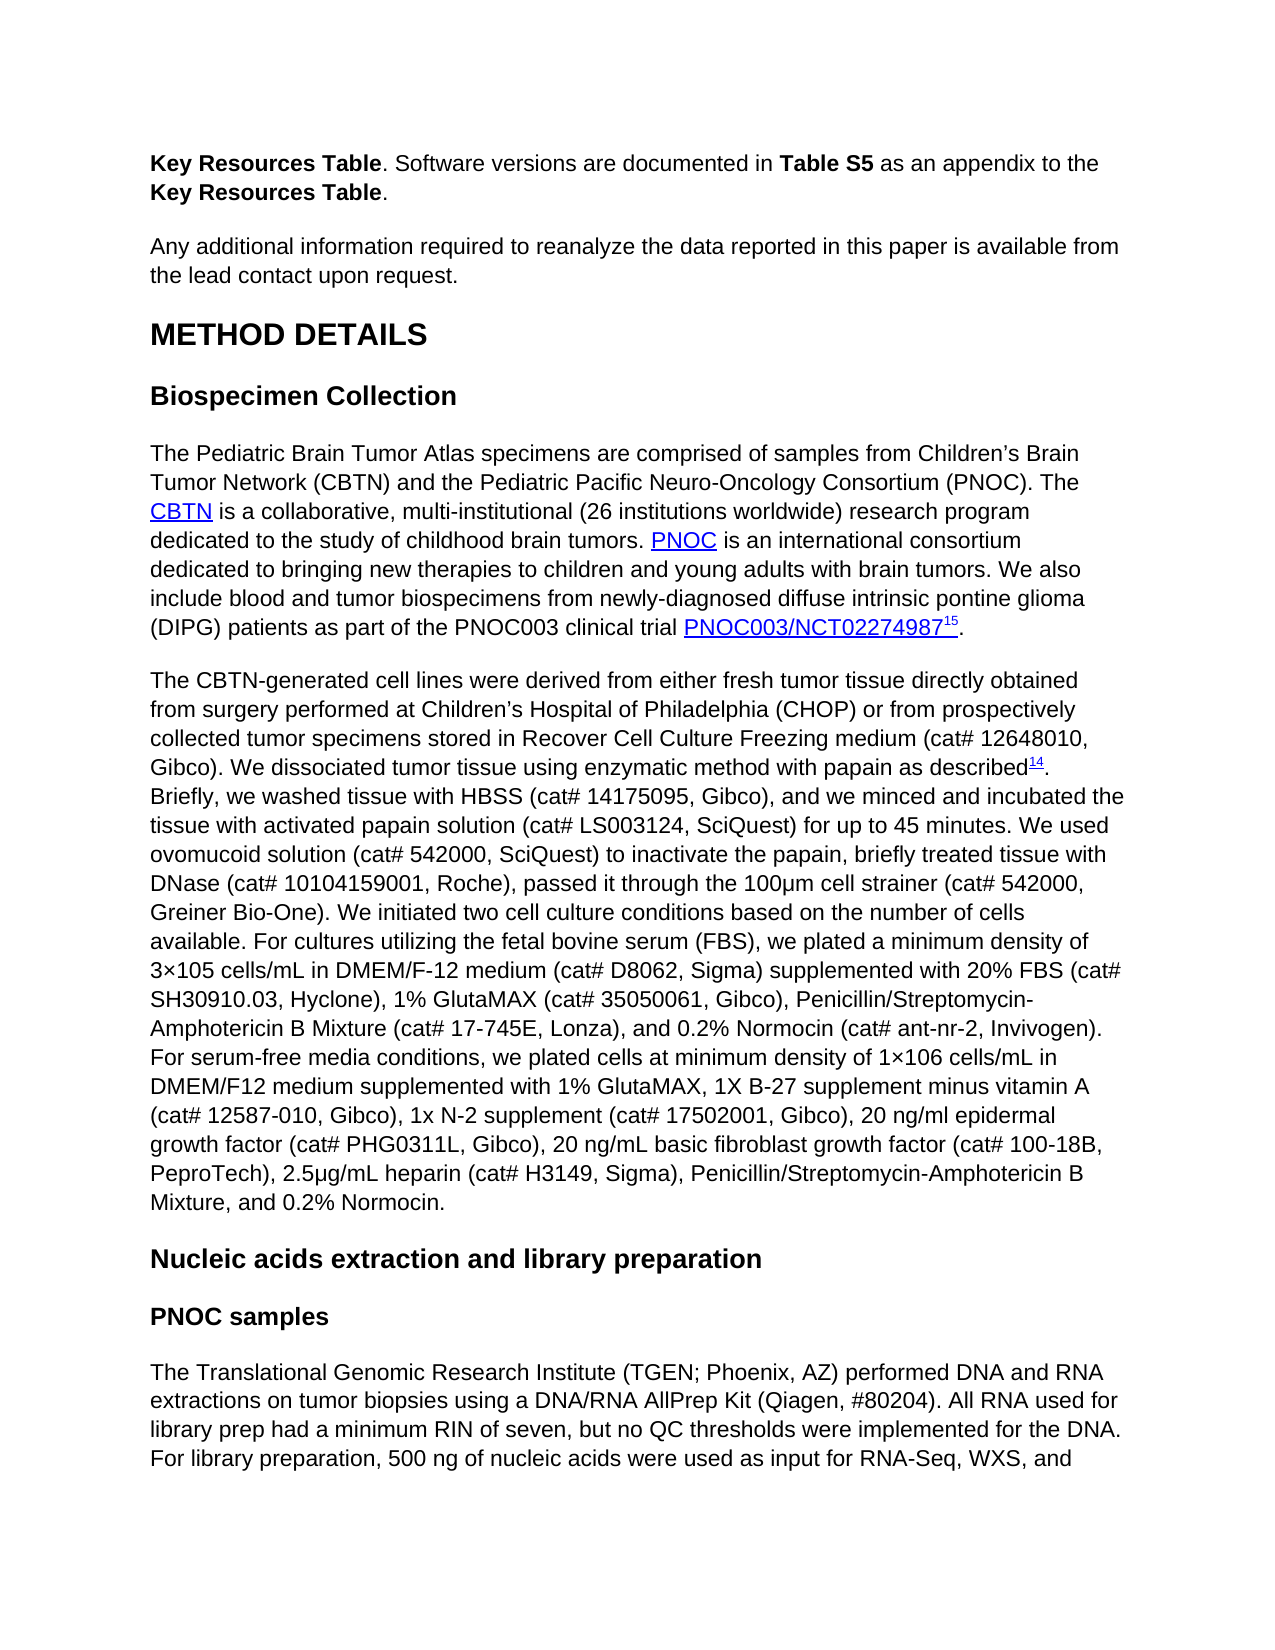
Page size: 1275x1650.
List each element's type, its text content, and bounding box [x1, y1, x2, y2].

subtitle METHOD DETAILS [150, 316, 1125, 352]
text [150, 1358, 1125, 1472]
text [150, 150, 1125, 205]
text The Pediatric Brain Tumor Atlas specimens are comprised of samples from Children’s Brain Tumor Network (CBTN) and the Pediatric Pacific Neuro-Oncology Consortium (PNOC). The CBTN is a collaborative, multi-institutional (26 institutions worldwide) research program dedicated to the study of childhood brain tumors. PNOC is an international consortium dedicated to bringing new therapies to children and young adults with brain tumors. We also include blood and tumor biospecimens from newly-diagnosed diffuse intrinsic pontine glioma (DIPG) patients as part of the PNOC003 clinical trial PNOC003/NCT0227498715. [150, 440, 1125, 640]
subtitle PNOC samples [150, 1302, 1125, 1331]
subtitle Biospecimen Collection [150, 380, 1125, 412]
subtitle Nucleic acids extraction and library preparation [150, 1243, 1125, 1274]
text The CBTN-generated cell lines were derived from either fresh tumor tissue directly obtained from surgery performed at Children’s Hospital of Philadelphia (CHOP) or from prospectively collected tumor specimens stored in Recover Cell Culture Freezing medium (cat# 12648010, Gibco). We dissociated tumor tissue using enzymatic method with papain as described14. Briefly, we washed tissue with HBSS (cat# 14175095, Gibco), and we minced and incubated the tissue with activated papain solution (cat# LS003124, SciQuest) for up to 45 minutes. We used ovomucoid solution (cat# 542000, SciQuest) to inactivate the papain, briefly treated tissue with DNase (cat# 10104159001, Roche), passed it through the 100μm cell strainer (cat# 542000, Greiner Bio-One). We initiated two cell culture conditions based on the number of cells available. For cultures utilizing the fetal bovine serum (FBS), we plated a minimum density of 3×105 cells/mL in DMEM/F-12 medium (cat# D8062, Sigma) supplemented with 20% FBS (cat# SH30910.03, Hyclone), 1% GlutaMAX (cat# 35050061, Gibco), Penicillin/Streptomycin-Amphotericin B Mixture (cat# 17-745E, Lonza), and 0.2% Normocin (cat# ant-nr-2, Invivogen). For serum-free media conditions, we plated cells at minimum density of 1×106 cells/mL in DMEM/F12 medium supplemented with 1% GlutaMAX, 1X B-27 supplement minus vitamin A (cat# 12587-010, Gibco), 1x N-2 supplement (cat# 17502001, Gibco), 20 ng/ml epidermal growth factor (cat# PHG0311L, Gibco), 20 ng/mL basic fibroblast growth factor (cat# 100-18B, PeproTech), 2.5μg/mL heparin (cat# H3149, Sigma), Penicillin/Streptomycin-Amphotericin B Mixture, and 0.2% Normocin. [150, 667, 1125, 1215]
text Any additional information required to reanalyze the data reported in this paper is available from the lead contact upon request. [150, 233, 1125, 288]
